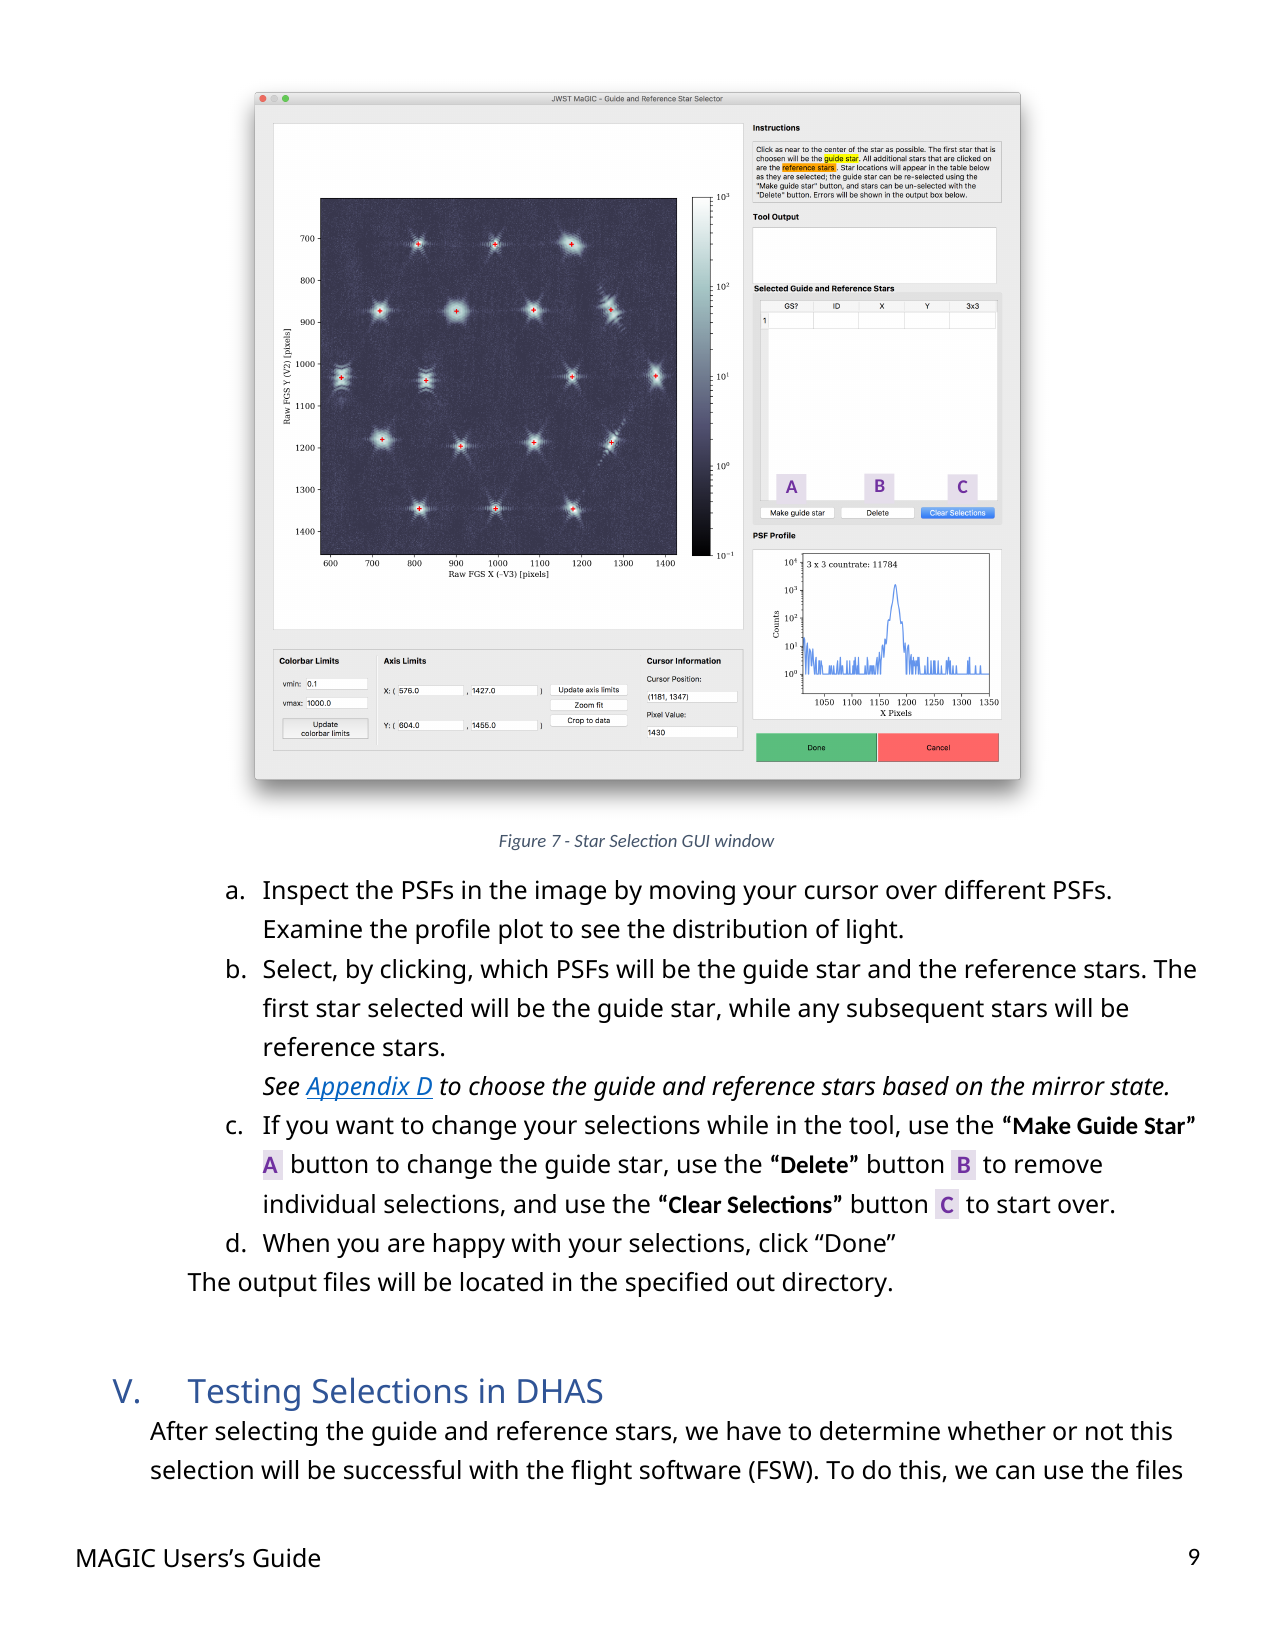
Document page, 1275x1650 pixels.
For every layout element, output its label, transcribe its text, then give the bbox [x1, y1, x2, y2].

subtitle Testing Selections in DHAS [112, 1368, 1200, 1413]
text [150, 1413, 1200, 1487]
text See Appendix D to choose the guide and reference stars based on the mirror state. [262, 1069, 1200, 1103]
list Select, by clicking, which PSFs will be the guide star and the reference stars. The first star selected will be the guide star, while any subsequent stars will be reference stars. [225, 951, 1200, 1064]
list When you are happy with your selections, click “Done” [225, 1226, 1200, 1259]
list If you want to change your selections while in the tool, use the “Make Guide Star” A button to change the guide star, use the “Delete” button B to remove individual selections, and use the “Clear Selections” button C to start over. [225, 1108, 1200, 1220]
text Figure 7 - Star Selection GUI window [75, 829, 1200, 852]
picture [223, 75, 1052, 825]
list The output files will be located in the specified out directory. [187, 1265, 1200, 1299]
list Inspect the PSFs in the image by moving your cursor over different PSFs. Examine the profile plot to see the distribution of light. [225, 873, 1200, 946]
